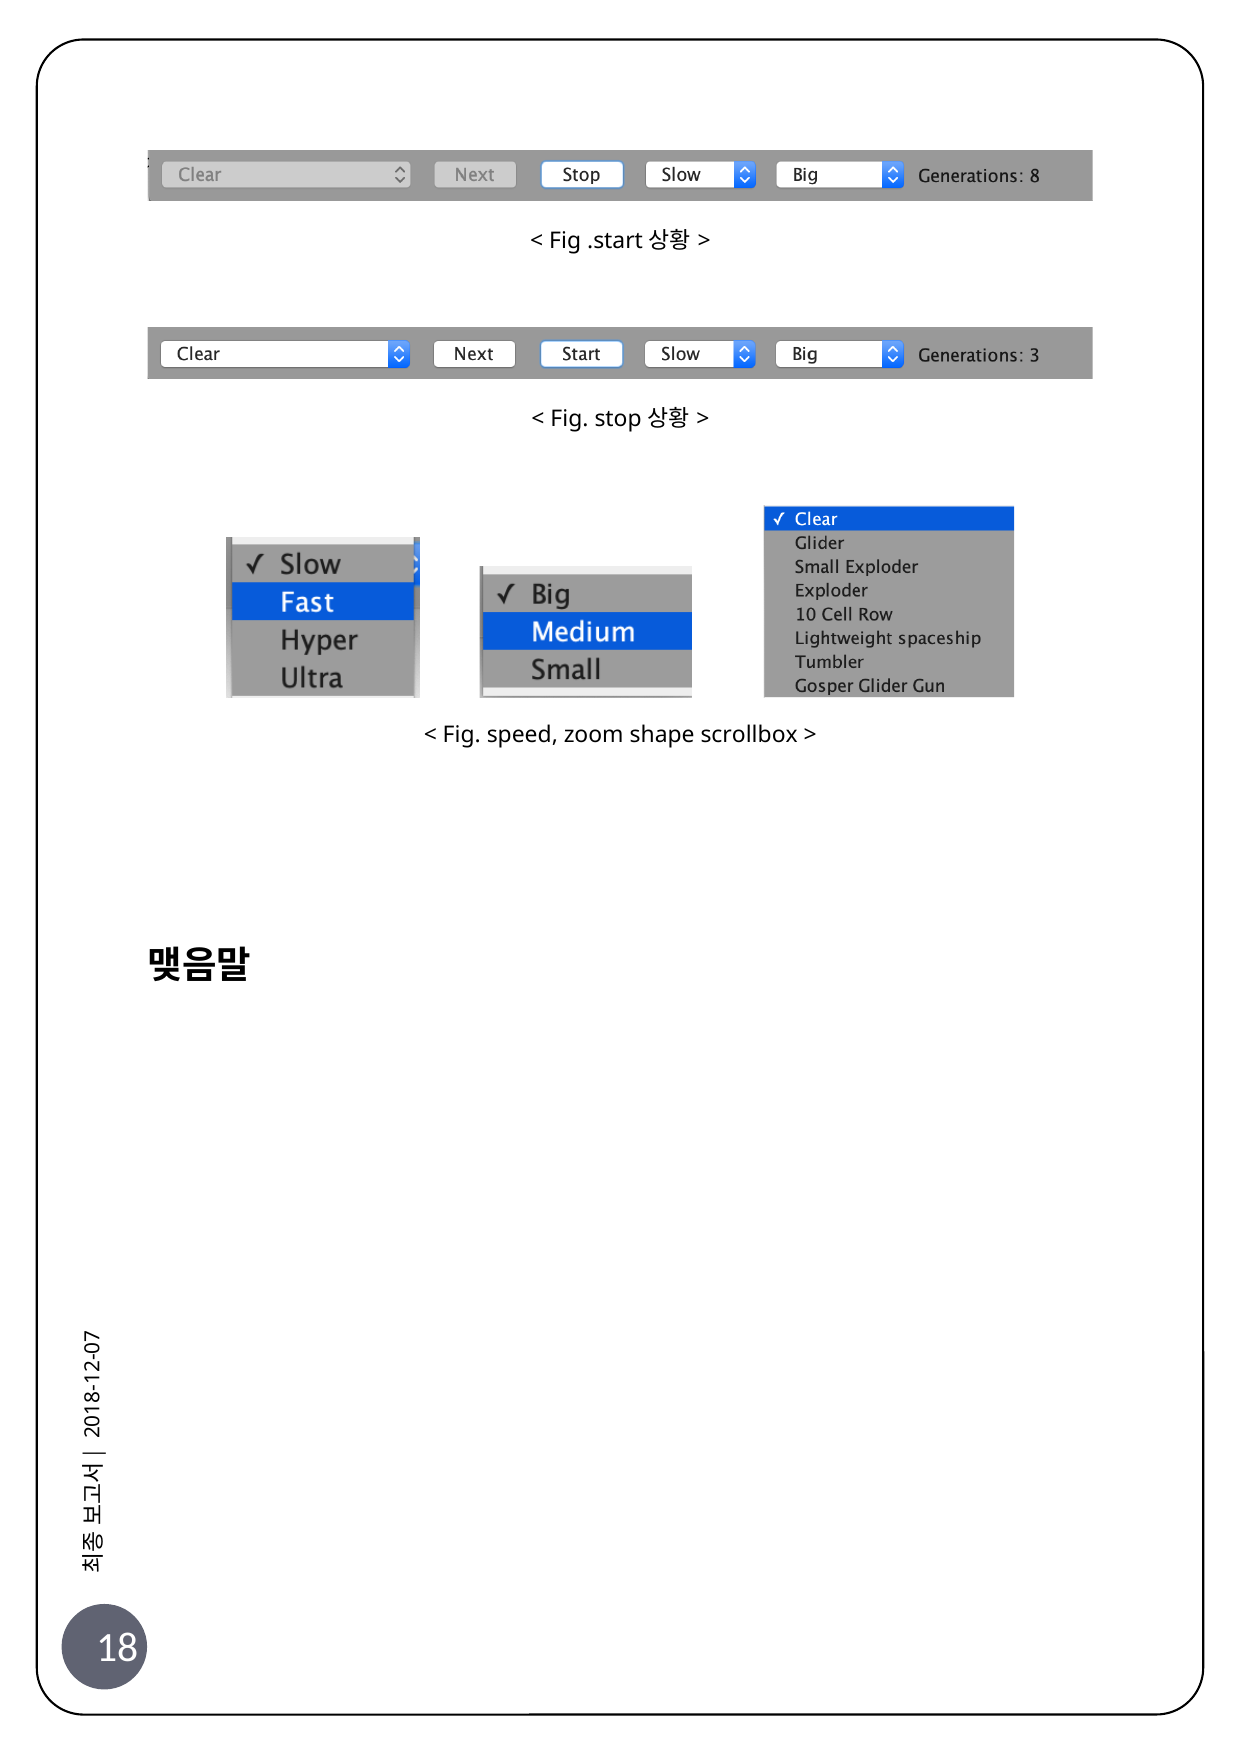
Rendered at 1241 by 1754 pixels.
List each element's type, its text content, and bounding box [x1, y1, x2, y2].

picture [147, 150, 1093, 201]
picture [763, 505, 1015, 698]
picture [226, 537, 420, 698]
text < Fig. speed, zoom shape scrollbox > [148, 718, 1092, 749]
picture [479, 566, 692, 698]
text 맺음말 [148, 935, 1092, 989]
picture [147, 327, 1093, 379]
text < Fig. stop 상황 > [148, 399, 1092, 433]
text < Fig .start 상황 > [148, 222, 1092, 255]
